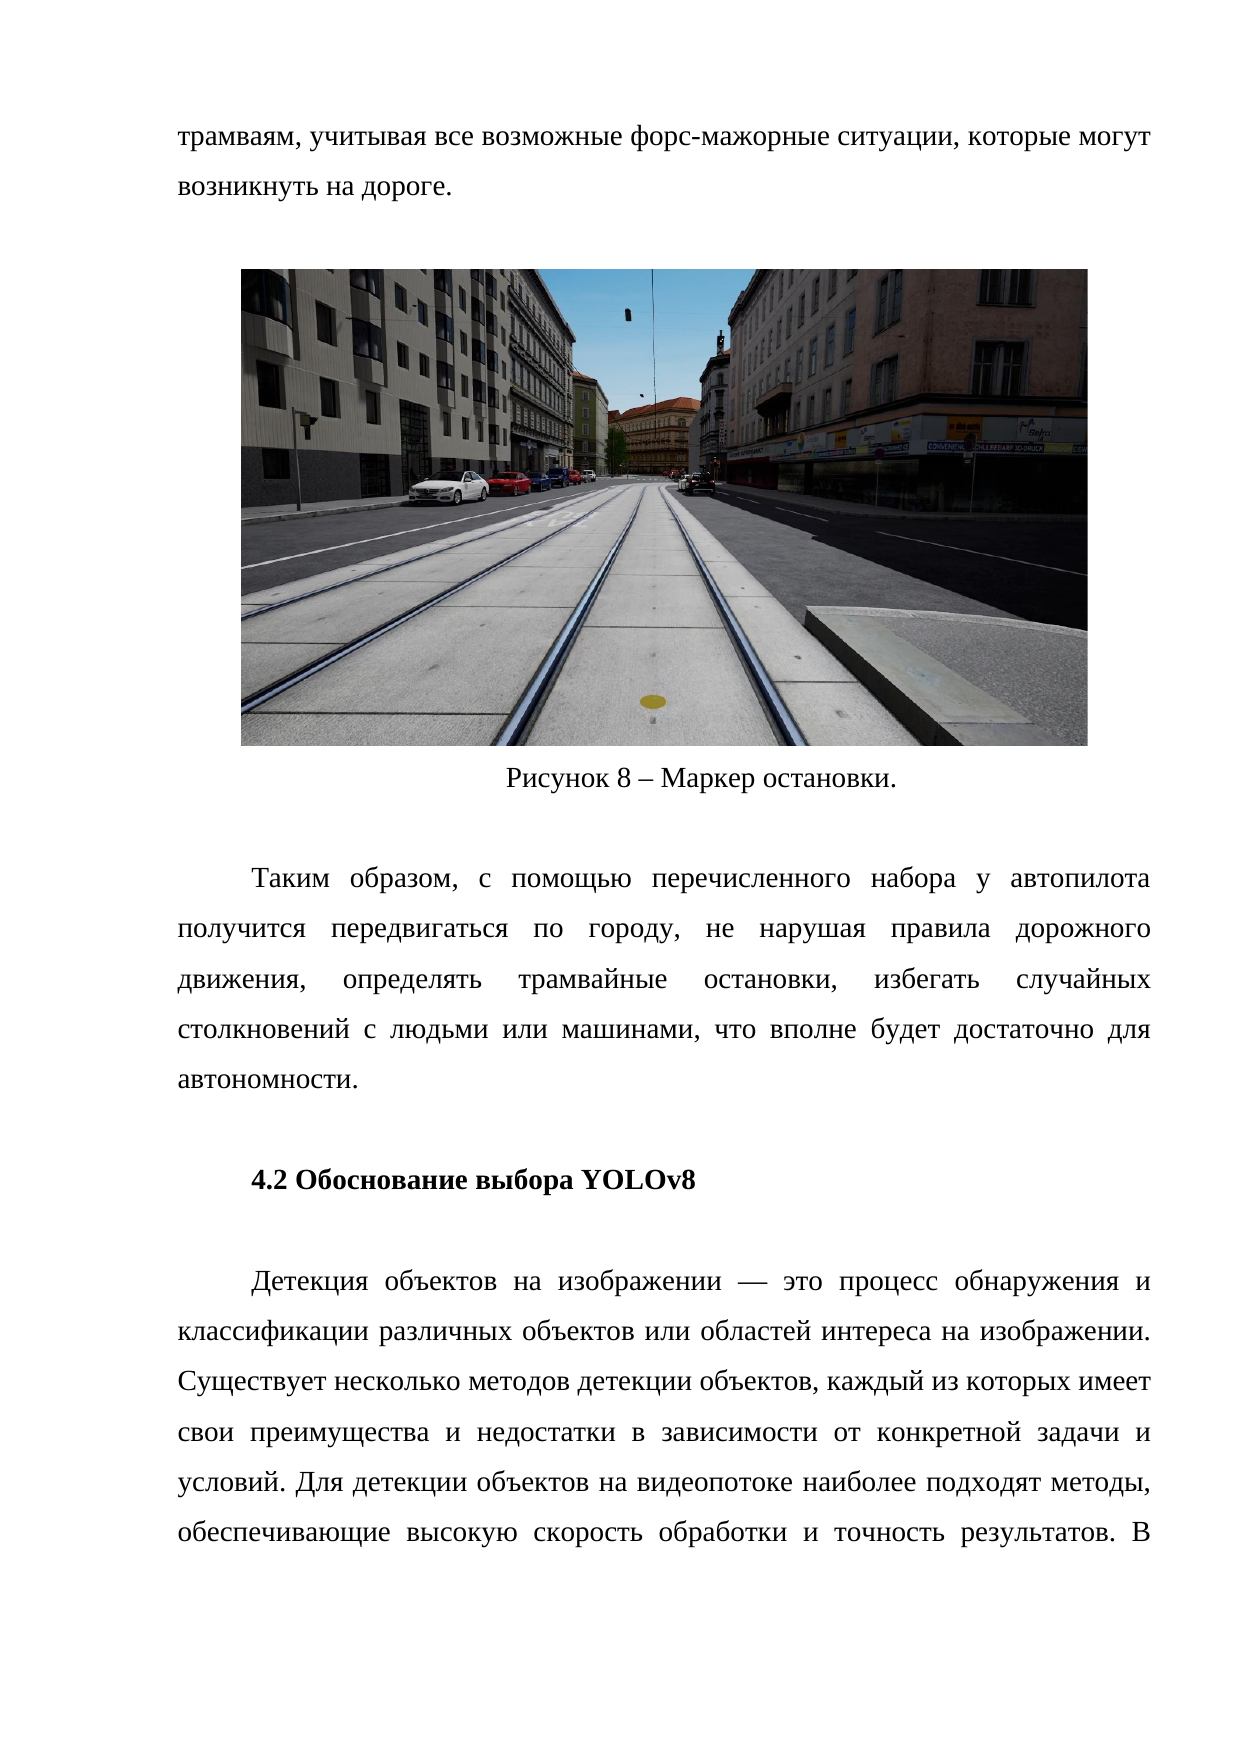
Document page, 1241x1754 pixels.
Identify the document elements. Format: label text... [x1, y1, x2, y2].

subtitle 4.2 Обоснование выбора YOLOv8 [177, 1162, 1152, 1196]
text Таким образом, с помощью перечисленного набора у автопилота получится передвигаться по городу, не нарушая правила дорожного движения, определять трамвайные остановки, избегать случайных столкновений с людьми или машинами, что вполне будет достаточно для автономности. [177, 860, 1152, 1095]
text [177, 118, 1152, 202]
picture [241, 269, 1088, 746]
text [177, 1263, 1152, 1548]
text Рисунок 8 – Маркер остановки. [177, 760, 1152, 793]
